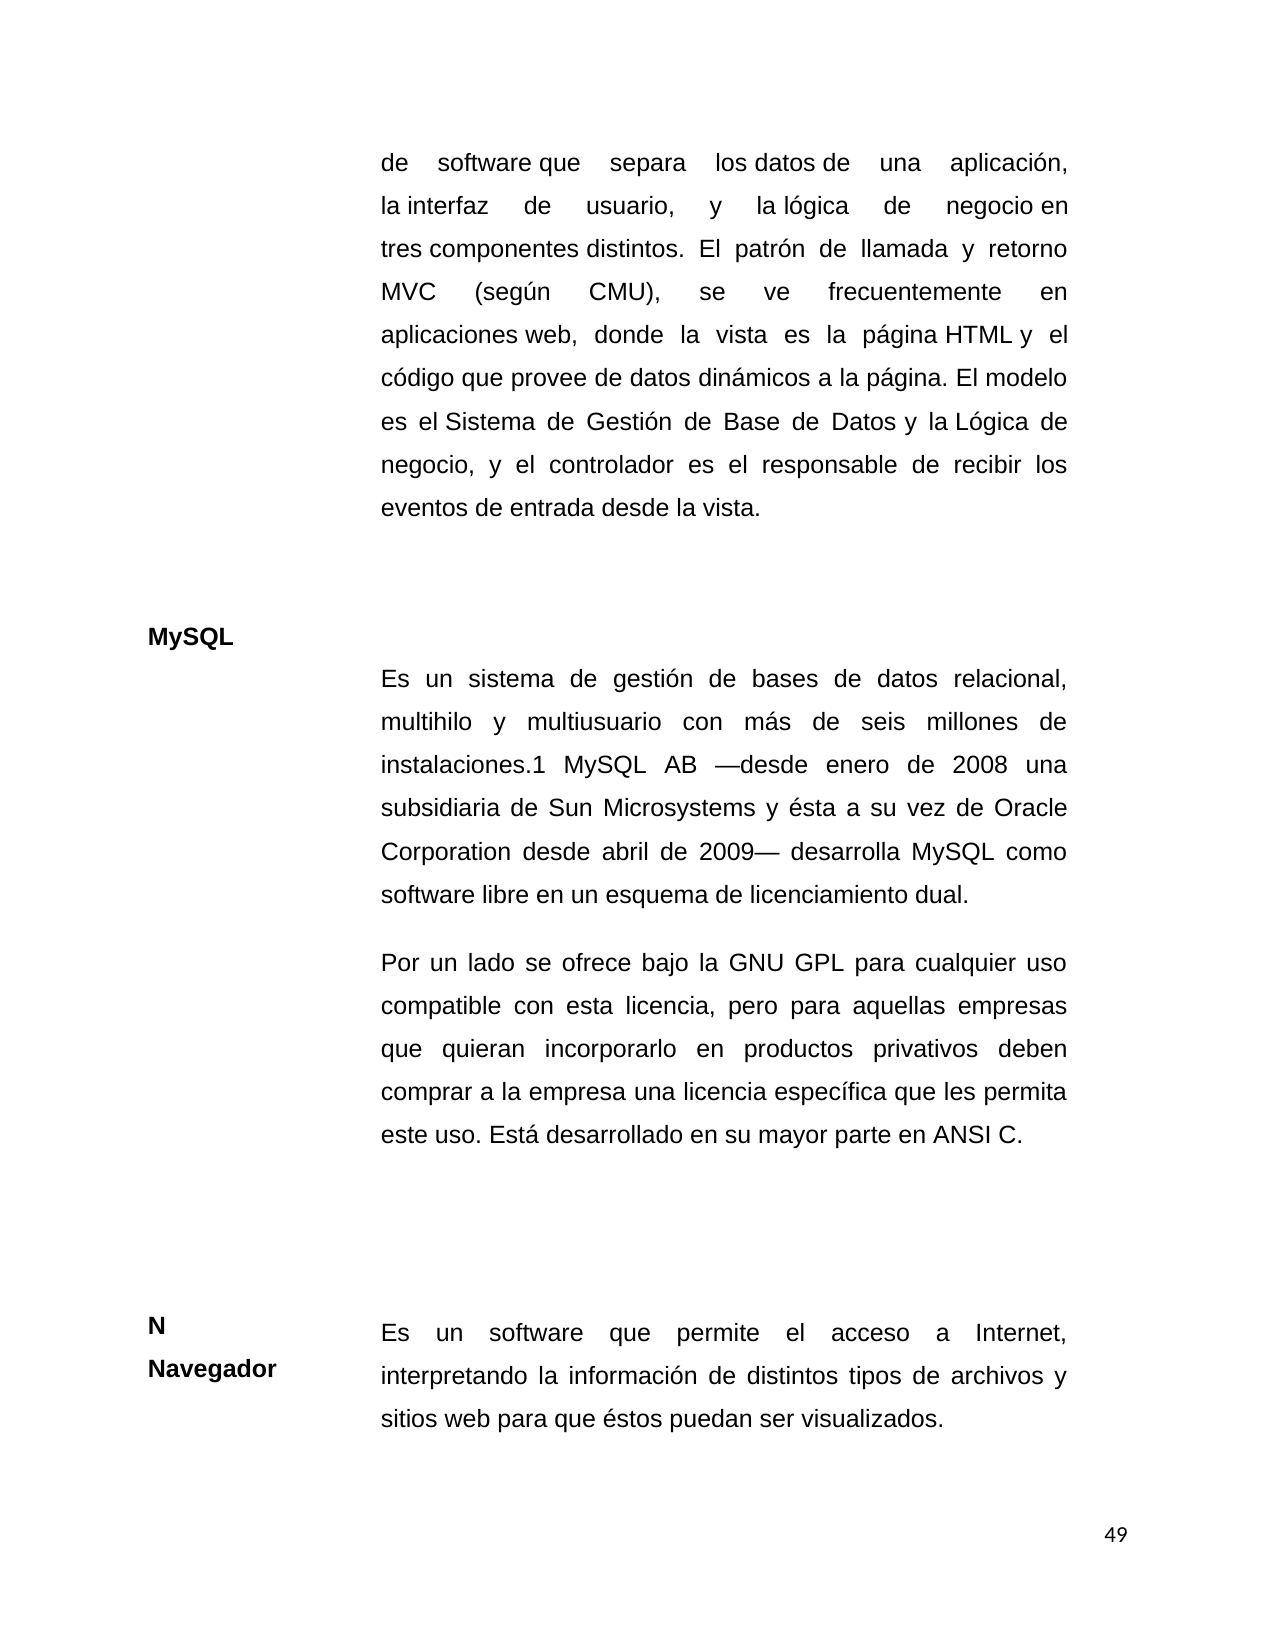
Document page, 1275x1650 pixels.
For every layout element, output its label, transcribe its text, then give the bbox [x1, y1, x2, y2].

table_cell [369, 664, 1079, 1490]
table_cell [369, 148, 1079, 664]
table_cell MVC MySQL [136, 148, 369, 664]
table_cell N Navegador P [136, 664, 369, 1490]
